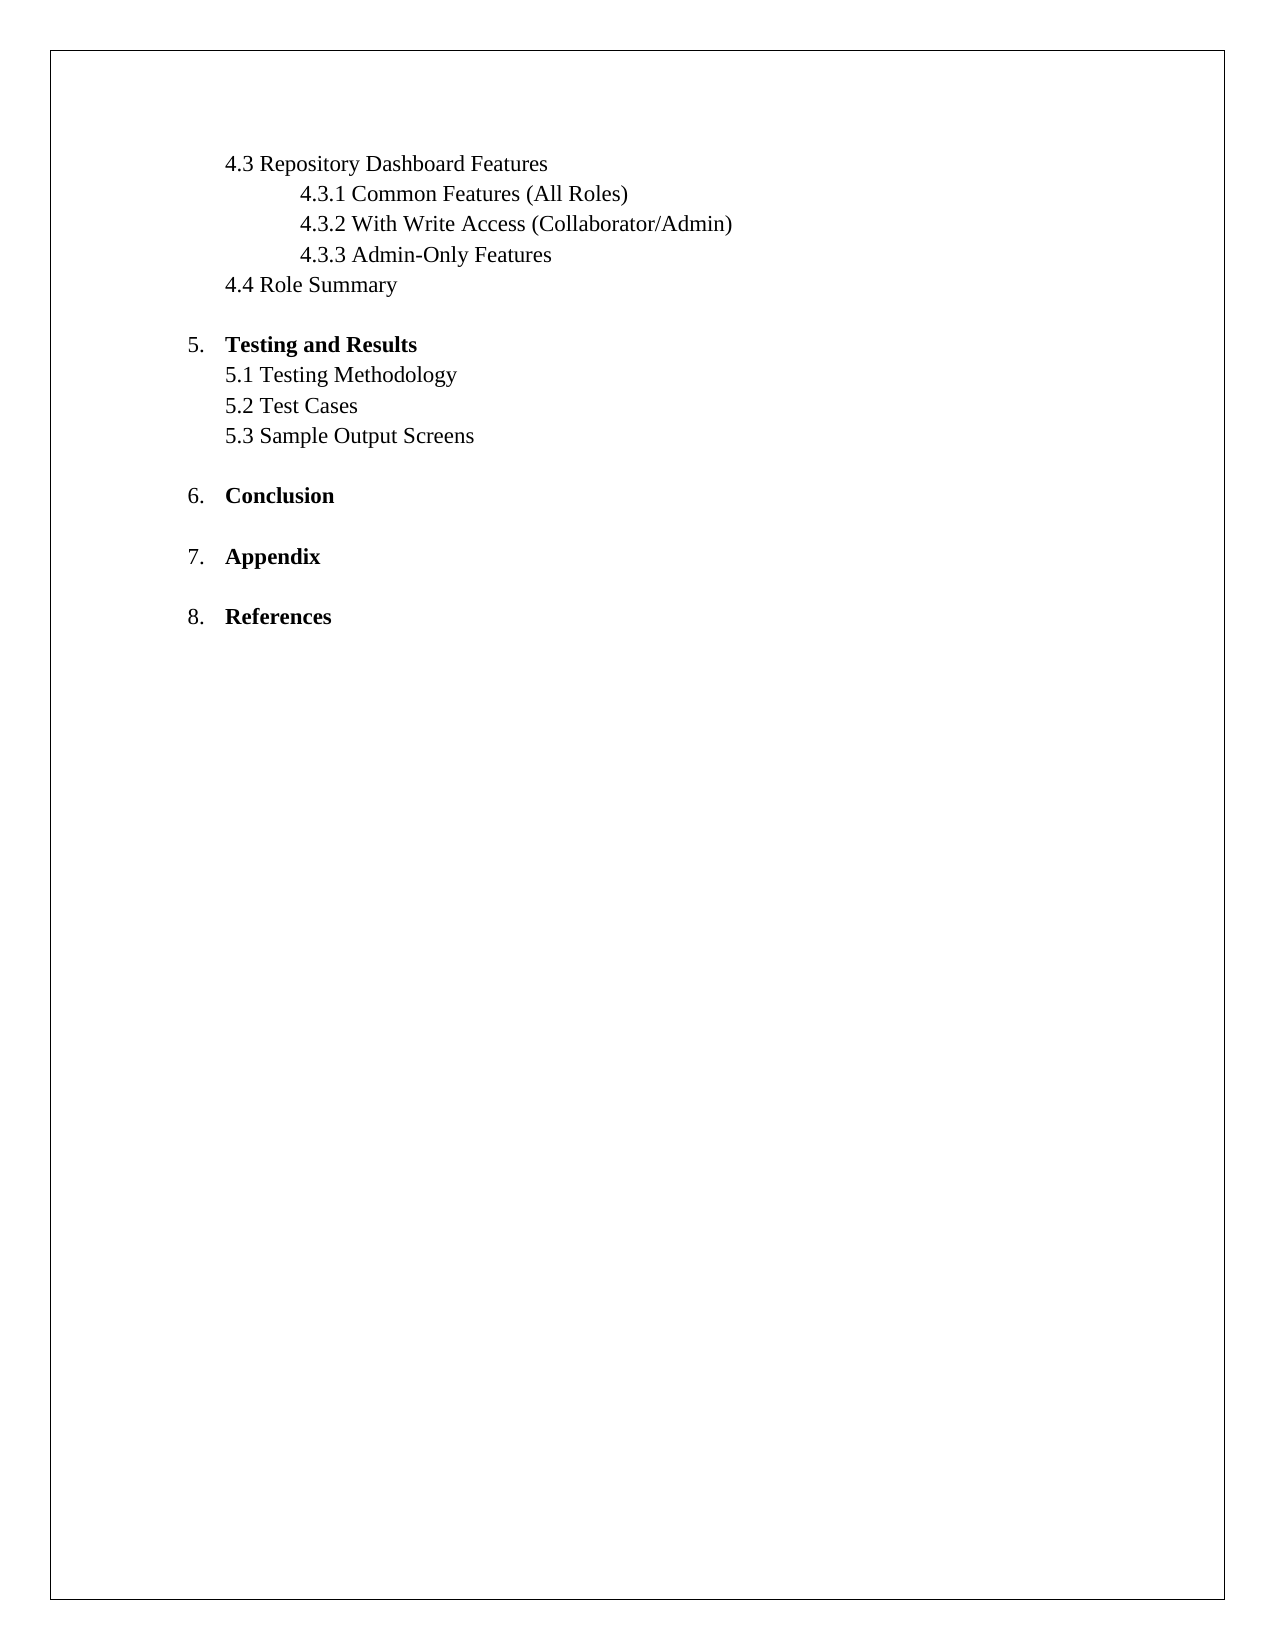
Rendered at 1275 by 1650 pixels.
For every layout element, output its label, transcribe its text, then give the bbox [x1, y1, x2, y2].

text 4.3 Repository Dashboard Features [225, 150, 1125, 176]
text 4.3.1 Common Features (All Roles) [225, 180, 1125, 207]
text 4.4 Role Summary [225, 271, 1125, 297]
list References [187, 603, 1125, 629]
text 4.3.2 With Write Access (Collaborator/Admin) [225, 210, 1125, 237]
text 5.3 Sample Output Screens [225, 422, 1125, 448]
text 5.1 Testing Methodology [225, 361, 1125, 388]
text 5.2 Test Cases [225, 392, 1125, 418]
list Appendix [187, 543, 1125, 569]
list Conclusion [187, 482, 1125, 509]
list Testing and Results [187, 331, 1125, 358]
text 4.3.3 Admin-Only Features [225, 241, 1125, 267]
